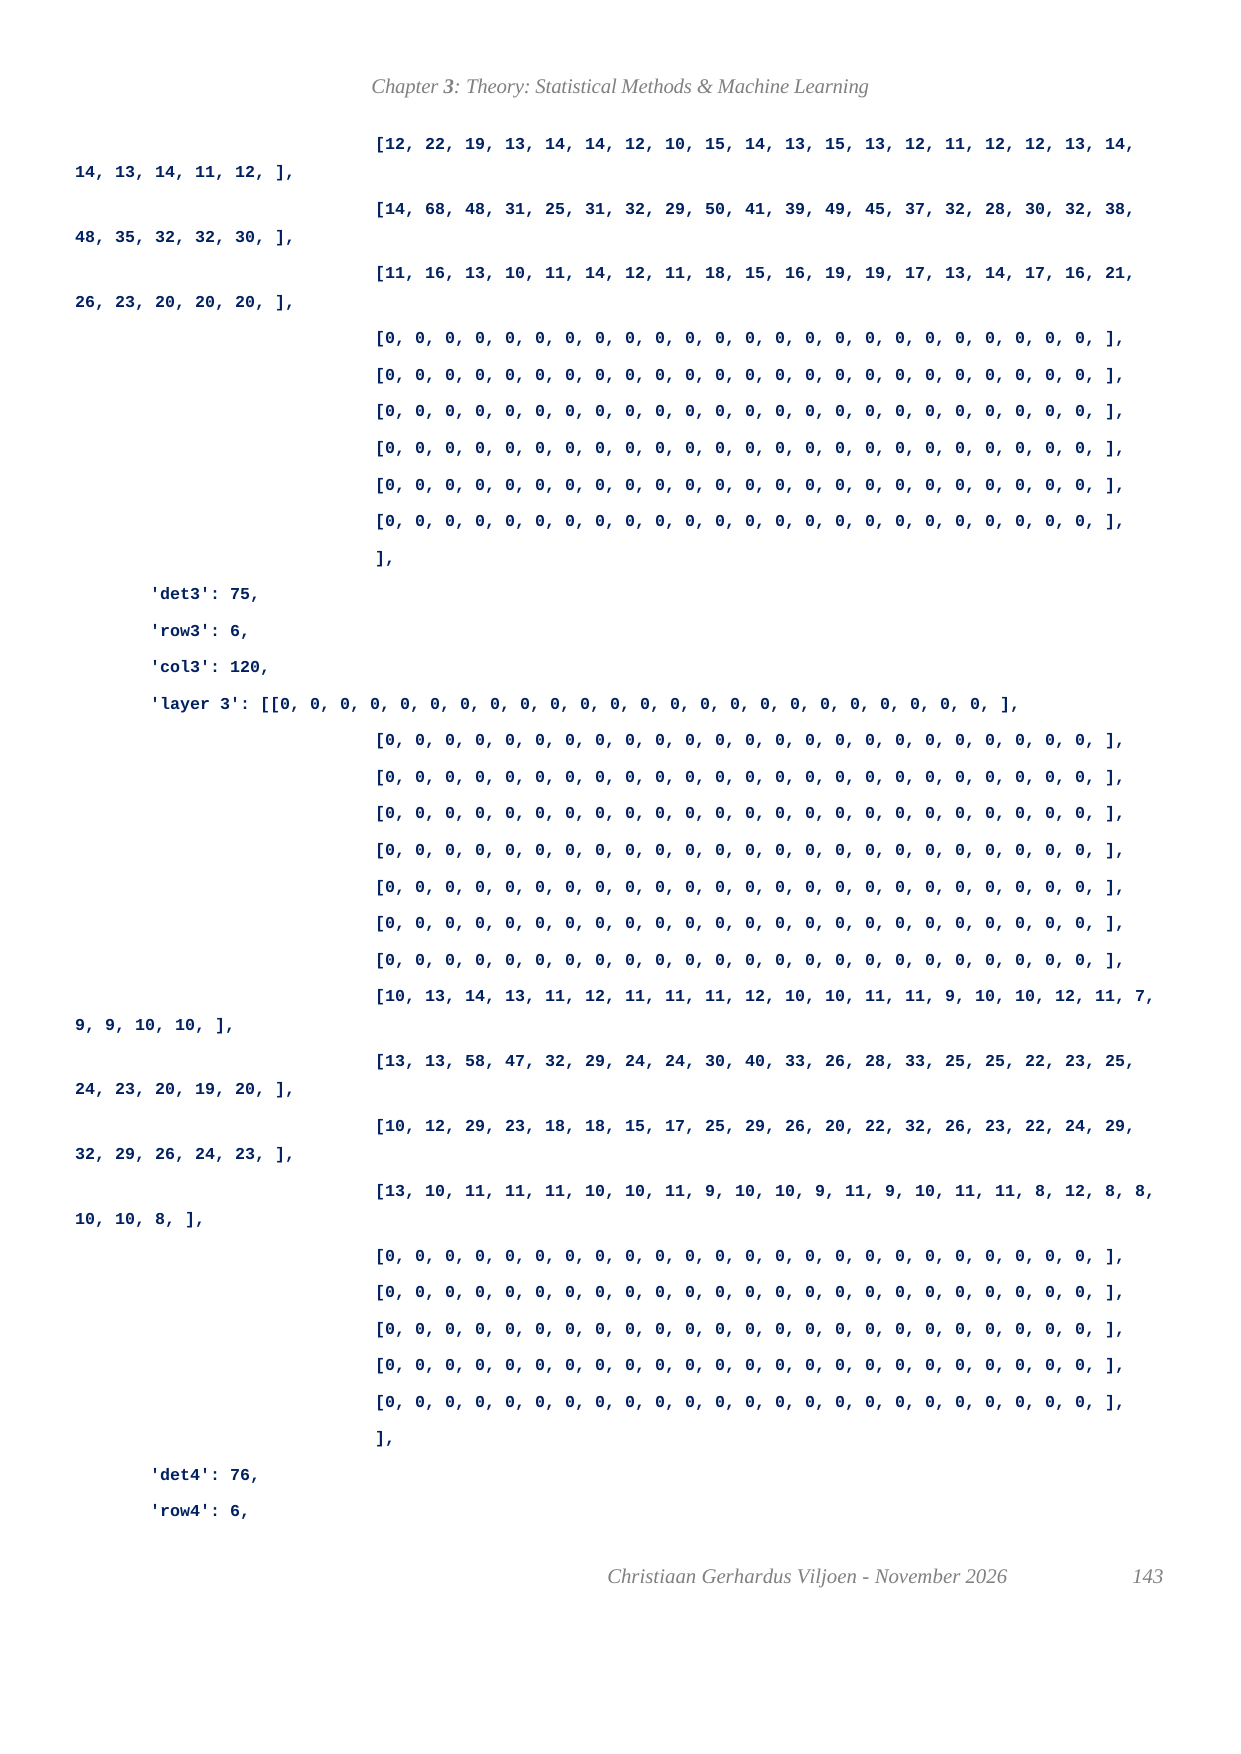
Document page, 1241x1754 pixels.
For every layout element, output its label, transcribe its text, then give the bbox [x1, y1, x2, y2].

text 'det3': 75, [75, 586, 1165, 604]
text [10, 13, 14, 13, 11, 12, 11, 11, 11, 12, 10, 10, 11, 11, 9, 10, 10, 12, 11, 7, 9, 9, 10, 10, ], [75, 988, 1165, 1035]
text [75, 1357, 1165, 1376]
text [14, 68, 48, 31, 25, 31, 32, 29, 50, 41, 39, 49, 45, 37, 32, 28, 30, 32, 38, 48, 35, 32, 32, 30, ], [75, 200, 1165, 247]
text [0, 0, 0, 0, 0, 0, 0, 0, 0, 0, 0, 0, 0, 0, 0, 0, 0, 0, 0, 0, 0, 0, 0, 0, ], [75, 330, 1165, 349]
text [0, 0, 0, 0, 0, 0, 0, 0, 0, 0, 0, 0, 0, 0, 0, 0, 0, 0, 0, 0, 0, 0, 0, 0, ], [75, 476, 1165, 495]
text [0, 0, 0, 0, 0, 0, 0, 0, 0, 0, 0, 0, 0, 0, 0, 0, 0, 0, 0, 0, 0, 0, 0, 0, ], [75, 366, 1165, 385]
text [0, 0, 0, 0, 0, 0, 0, 0, 0, 0, 0, 0, 0, 0, 0, 0, 0, 0, 0, 0, 0, 0, 0, 0, ], [75, 513, 1165, 531]
text 'row3': 6, [75, 622, 1165, 641]
text [12, 22, 19, 13, 14, 14, 12, 10, 15, 14, 13, 15, 13, 12, 11, 12, 12, 13, 14, 14, 13, 14, 11, 12, ], [75, 135, 1165, 182]
text [0, 0, 0, 0, 0, 0, 0, 0, 0, 0, 0, 0, 0, 0, 0, 0, 0, 0, 0, 0, 0, 0, 0, 0, ], [75, 768, 1165, 787]
text [0, 0, 0, 0, 0, 0, 0, 0, 0, 0, 0, 0, 0, 0, 0, 0, 0, 0, 0, 0, 0, 0, 0, 0, ], [75, 951, 1165, 970]
text ], [75, 549, 1165, 568]
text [75, 1393, 1165, 1412]
text [0, 0, 0, 0, 0, 0, 0, 0, 0, 0, 0, 0, 0, 0, 0, 0, 0, 0, 0, 0, 0, 0, 0, 0, ], [75, 403, 1165, 422]
text [0, 0, 0, 0, 0, 0, 0, 0, 0, 0, 0, 0, 0, 0, 0, 0, 0, 0, 0, 0, 0, 0, 0, 0, ], [75, 805, 1165, 824]
text [10, 12, 29, 23, 18, 18, 15, 17, 25, 29, 26, 20, 22, 32, 26, 23, 22, 24, 29, 32, 29, 26, 24, 23, ], [75, 1117, 1165, 1164]
text [0, 0, 0, 0, 0, 0, 0, 0, 0, 0, 0, 0, 0, 0, 0, 0, 0, 0, 0, 0, 0, 0, 0, 0, ], [75, 439, 1165, 458]
text [0, 0, 0, 0, 0, 0, 0, 0, 0, 0, 0, 0, 0, 0, 0, 0, 0, 0, 0, 0, 0, 0, 0, 0, ], [75, 1320, 1165, 1339]
text [11, 16, 13, 10, 11, 14, 12, 11, 18, 15, 16, 19, 19, 17, 13, 14, 17, 16, 21, 26, 23, 20, 20, 20, ], [75, 265, 1165, 312]
text ], [75, 1430, 1165, 1449]
text [0, 0, 0, 0, 0, 0, 0, 0, 0, 0, 0, 0, 0, 0, 0, 0, 0, 0, 0, 0, 0, 0, 0, 0, ], [75, 915, 1165, 934]
text 'det4': 76, [75, 1466, 1165, 1485]
text [0, 0, 0, 0, 0, 0, 0, 0, 0, 0, 0, 0, 0, 0, 0, 0, 0, 0, 0, 0, 0, 0, 0, 0, ], [75, 732, 1165, 751]
text [0, 0, 0, 0, 0, 0, 0, 0, 0, 0, 0, 0, 0, 0, 0, 0, 0, 0, 0, 0, 0, 0, 0, 0, ], [75, 878, 1165, 897]
text 'layer 3': [[0, 0, 0, 0, 0, 0, 0, 0, 0, 0, 0, 0, 0, 0, 0, 0, 0, 0, 0, 0, 0, 0, 0, 0, ], [75, 695, 1165, 714]
text [0, 0, 0, 0, 0, 0, 0, 0, 0, 0, 0, 0, 0, 0, 0, 0, 0, 0, 0, 0, 0, 0, 0, 0, ], [75, 1284, 1165, 1302]
text [13, 13, 58, 47, 32, 29, 24, 24, 30, 40, 33, 26, 28, 33, 25, 25, 22, 23, 25, 24, 23, 20, 19, 20, ], [75, 1053, 1165, 1100]
text [13, 10, 11, 11, 11, 10, 10, 11, 9, 10, 10, 9, 11, 9, 10, 11, 11, 8, 12, 8, 8, 10, 10, 8, ], [75, 1182, 1165, 1229]
text [0, 0, 0, 0, 0, 0, 0, 0, 0, 0, 0, 0, 0, 0, 0, 0, 0, 0, 0, 0, 0, 0, 0, 0, ], [75, 842, 1165, 861]
text [0, 0, 0, 0, 0, 0, 0, 0, 0, 0, 0, 0, 0, 0, 0, 0, 0, 0, 0, 0, 0, 0, 0, 0, ], [75, 1247, 1165, 1266]
text 'row4': 6, [75, 1503, 1165, 1522]
text 'col3': 120, [75, 659, 1165, 678]
